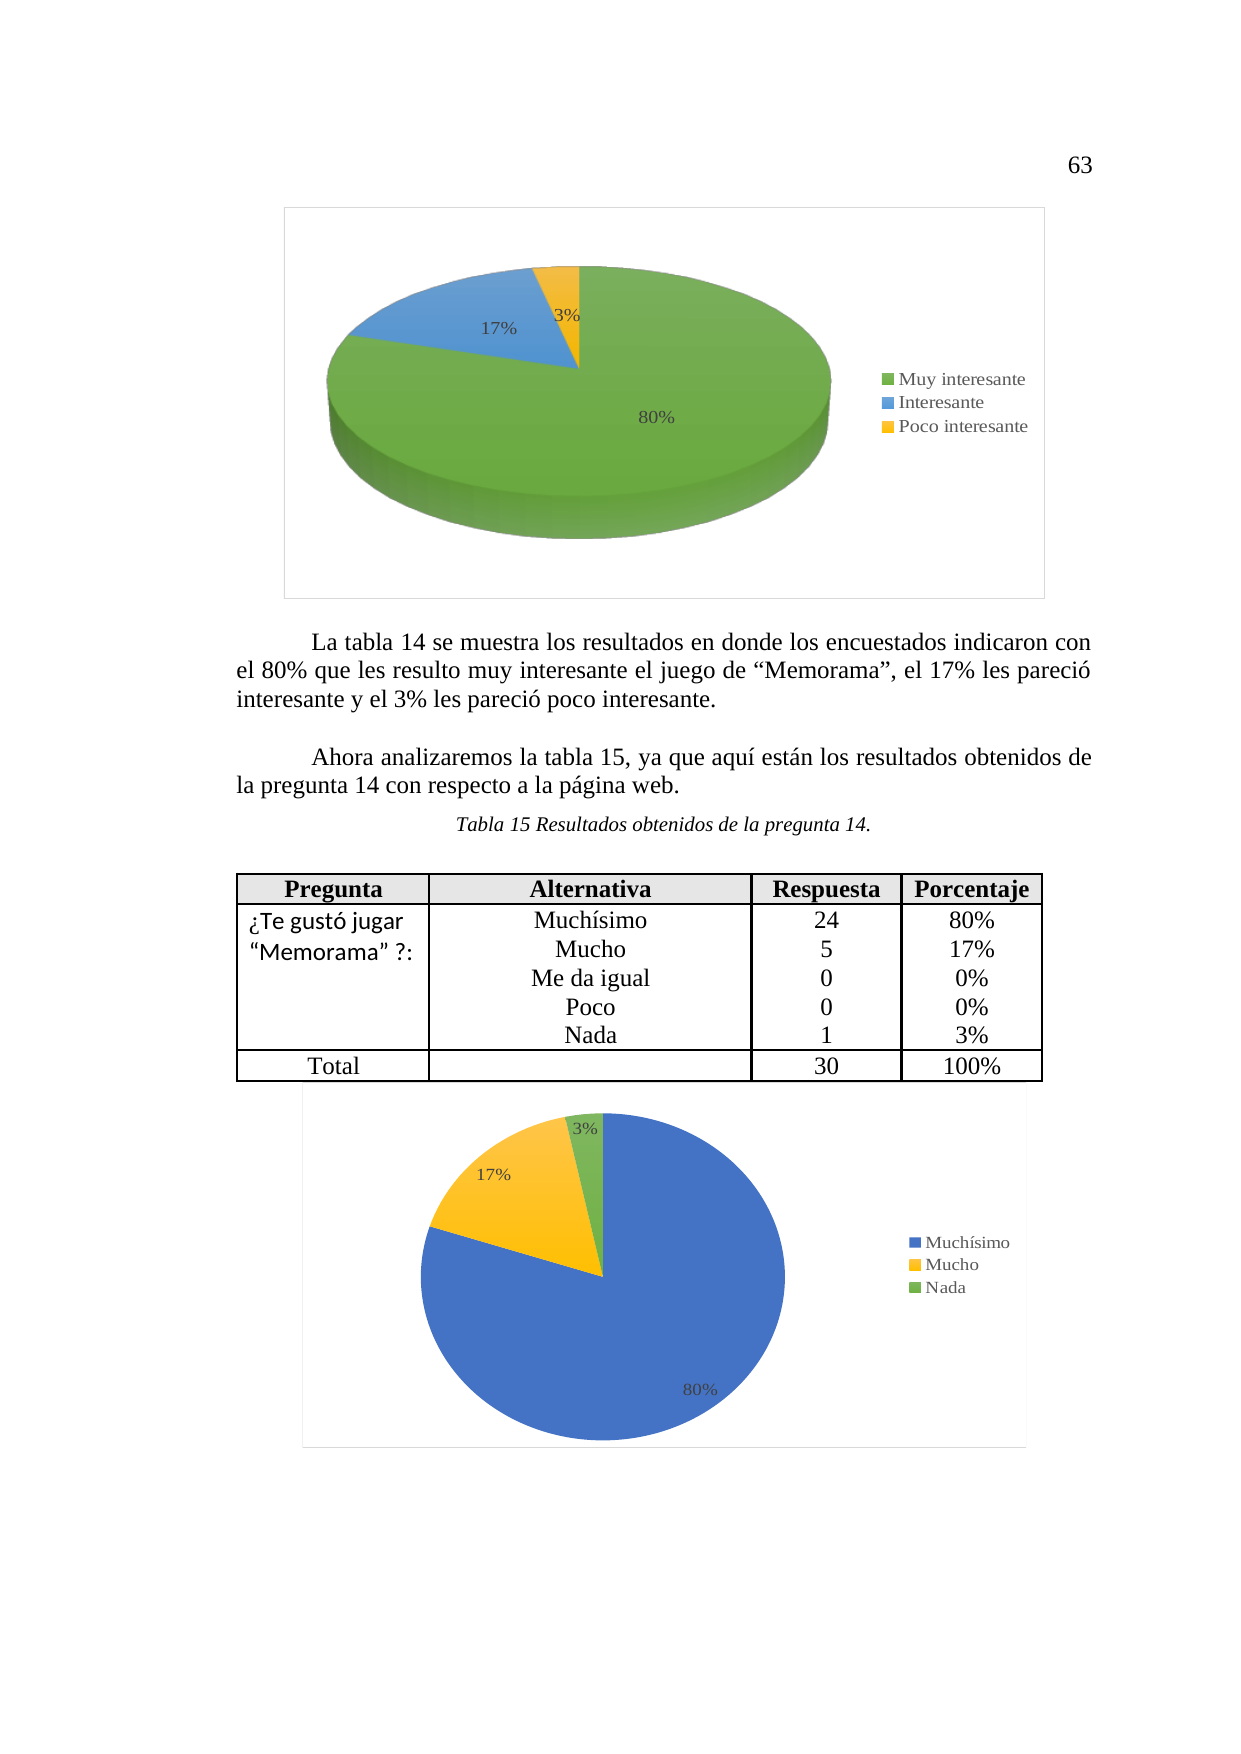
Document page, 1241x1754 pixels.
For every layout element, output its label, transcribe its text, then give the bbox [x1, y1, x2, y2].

table_cell 30 [753, 1051, 900, 1080]
table_cell 80% 17% 0% 0% 3% [903, 905, 1041, 1049]
table_header Pregunta [238, 875, 428, 903]
table_header Respuesta [753, 875, 900, 903]
table_cell 24 5 0 0 1 [753, 905, 900, 1049]
text Ahora analizaremos la tabla 15, ya que aquí están los resultados obtenidos de la pregunta 14 con respecto a la página web. [236, 742, 1092, 799]
text La tabla 14 se muestra los resultados en donde los encuestados indicaron con el 80% que les resulto muy interesante el juego de “Memorama”, el 17% les pareció interesante y el 3% les pareció poco interesante. [236, 627, 1092, 713]
table_header Porcentaje [903, 875, 1041, 903]
table_cell 100% [903, 1051, 1041, 1080]
text Tabla 15 Resultados obtenidos de la pregunta 14. [236, 812, 1092, 836]
table_header Alternativa [430, 875, 750, 903]
table_cell ¿Te gustó jugar “Memorama” ?: [238, 905, 428, 1049]
table_cell Total [238, 1051, 428, 1080]
table_cell [430, 1051, 750, 1080]
table_cell Muchísimo Mucho Me da igual Poco Nada [430, 905, 750, 1049]
